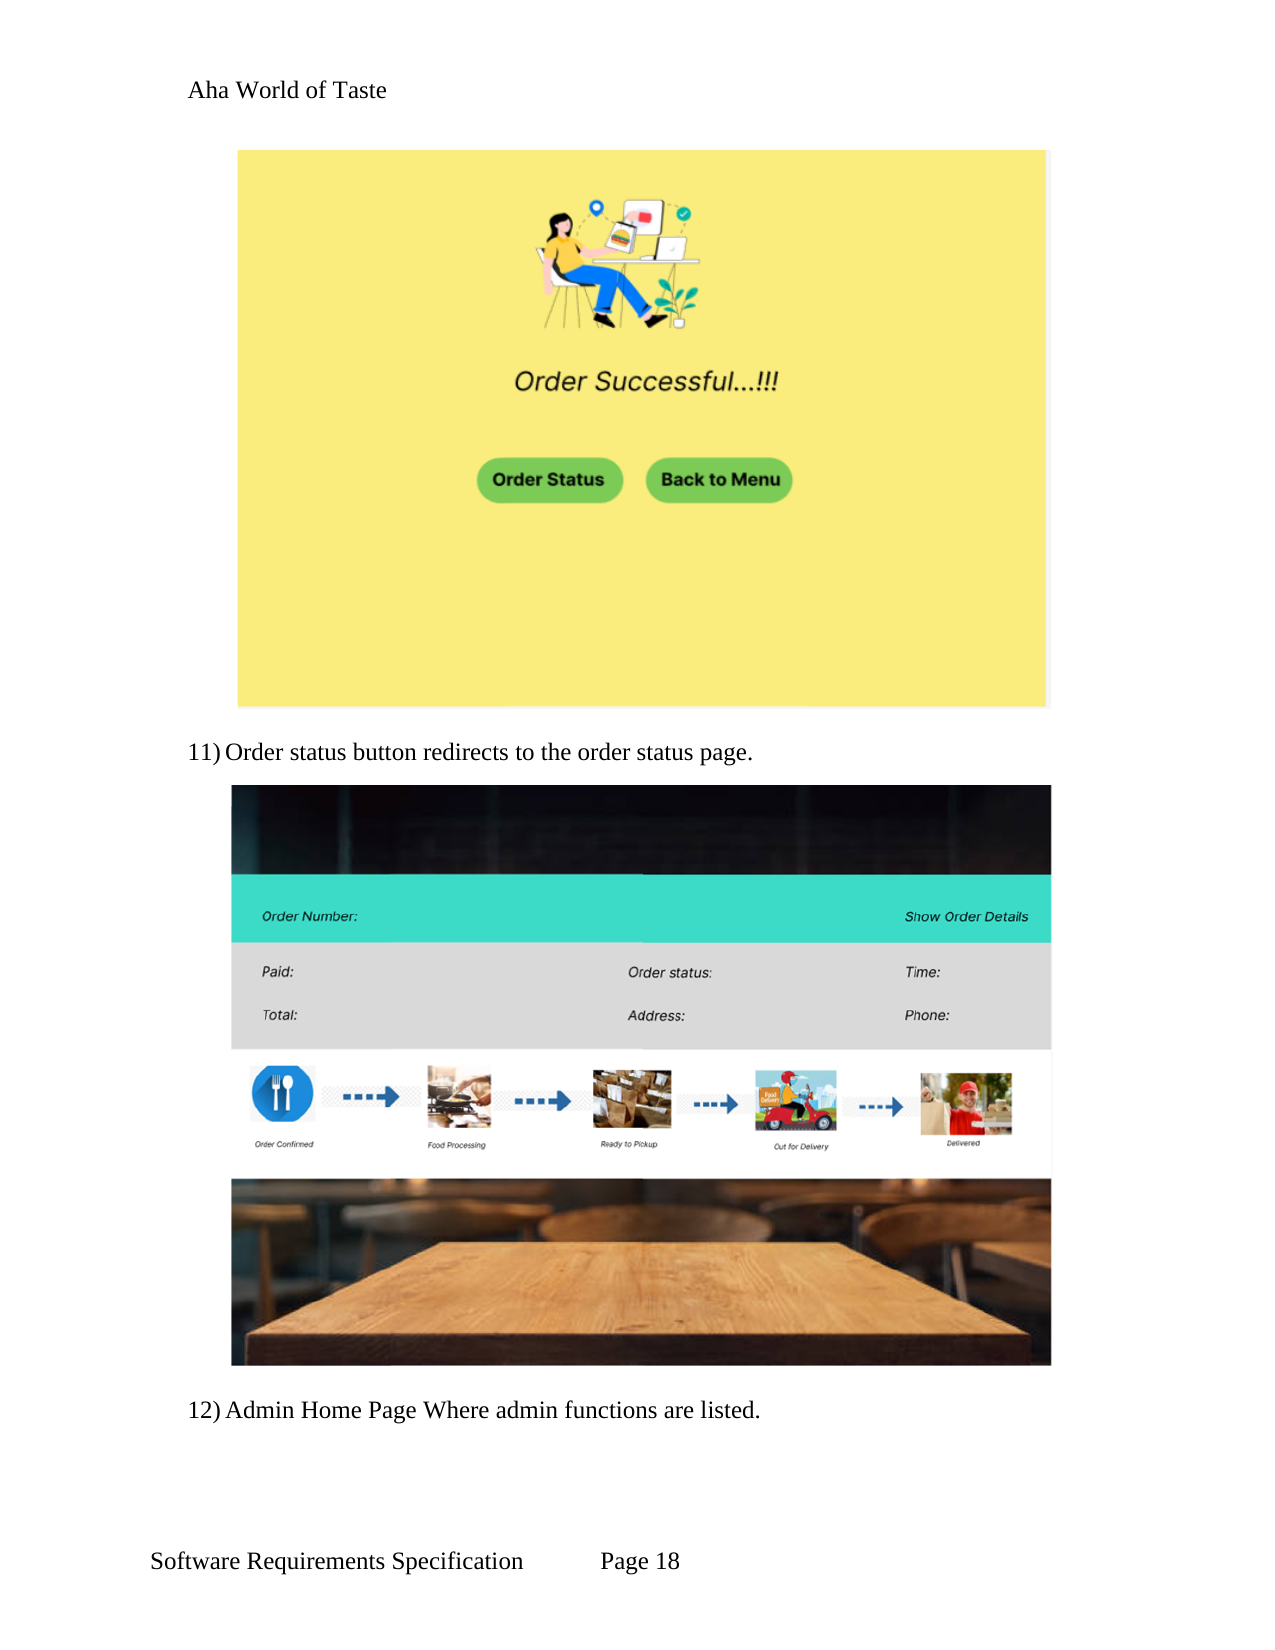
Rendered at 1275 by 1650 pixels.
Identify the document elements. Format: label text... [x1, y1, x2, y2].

list Order status button redirects to the order status page. [187, 737, 1125, 766]
list Admin Home Page Where admin functions are listed. [187, 1395, 1125, 1423]
picture [231, 785, 1053, 1366]
picture [237, 150, 1052, 709]
